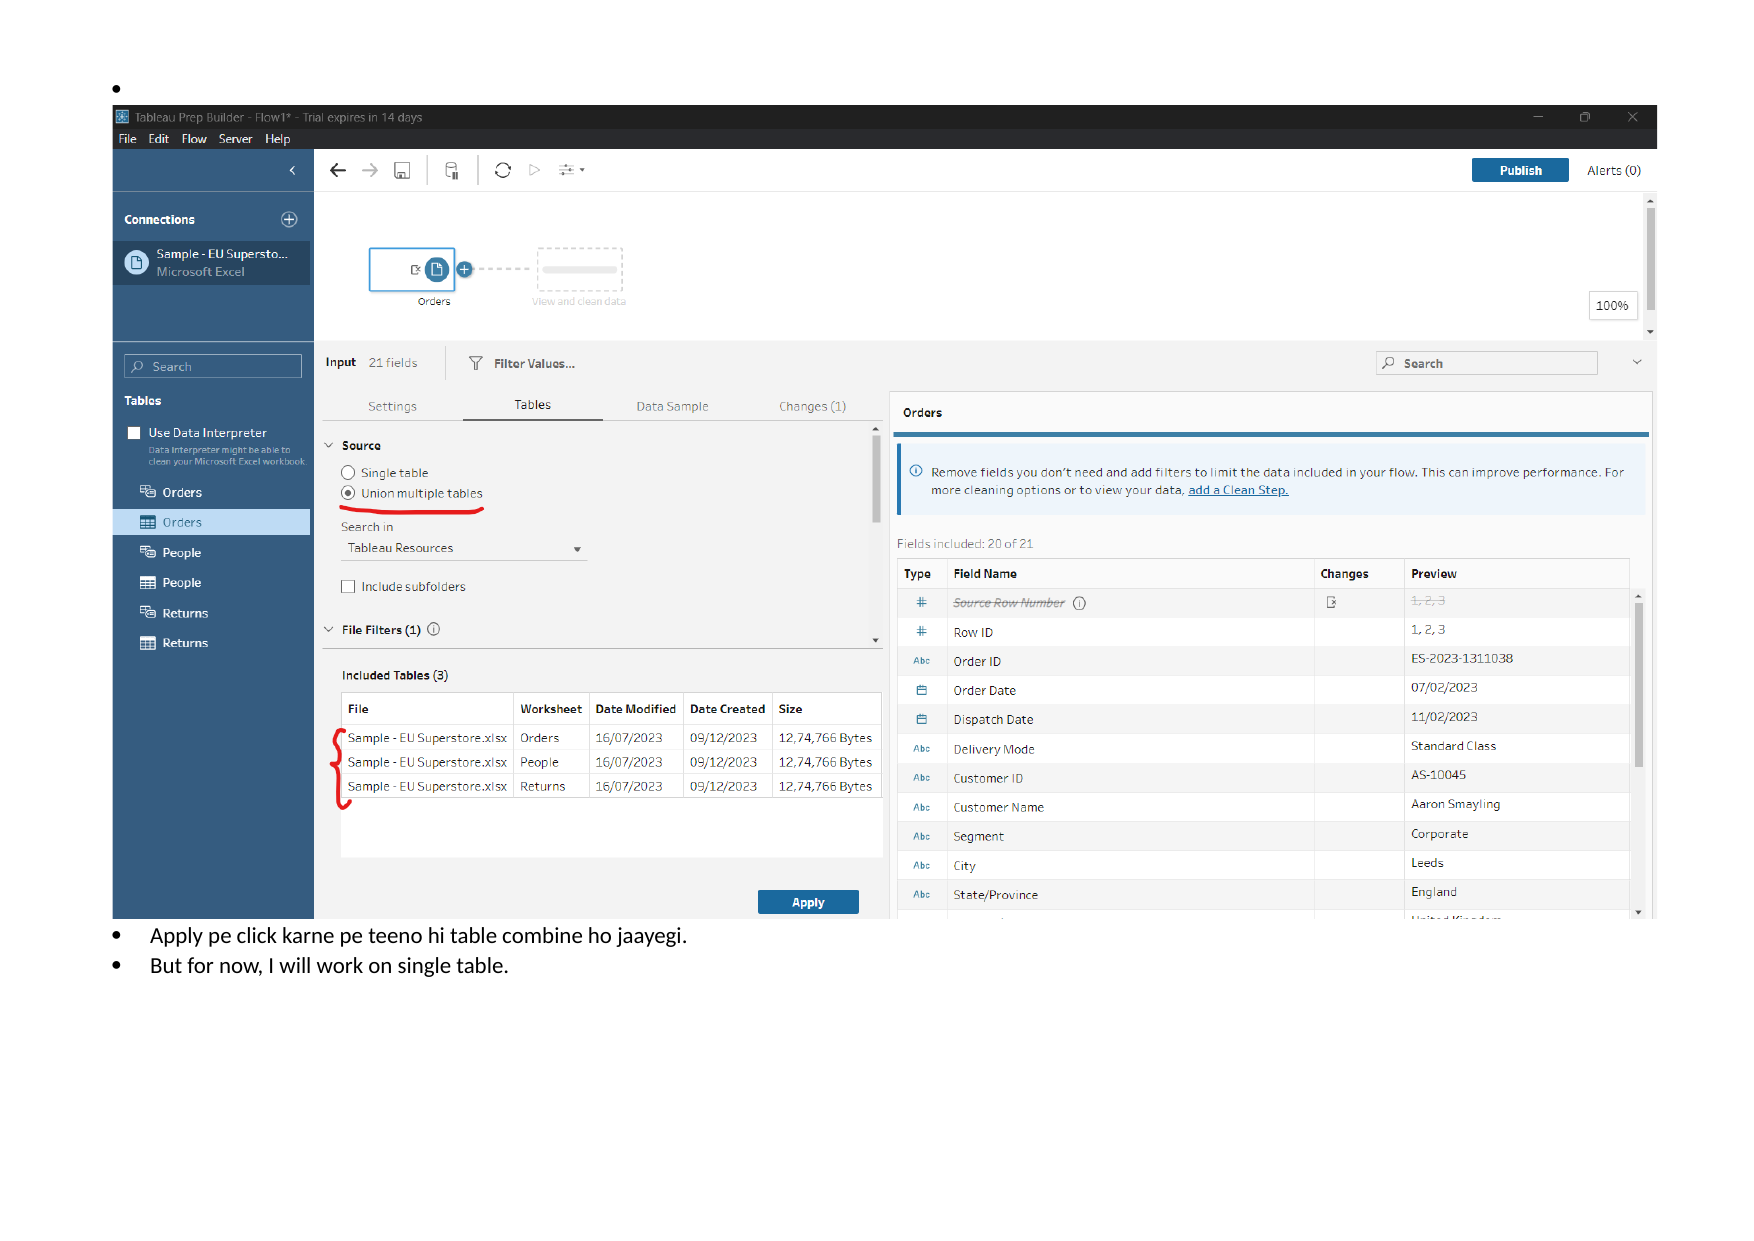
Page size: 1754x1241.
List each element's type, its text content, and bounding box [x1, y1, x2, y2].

list Apply pe click karne pe teeno hi table combine ho jaayegi. [112, 921, 1679, 949]
picture [112, 105, 1658, 919]
list But for now, I will work on single table. [112, 951, 1679, 979]
